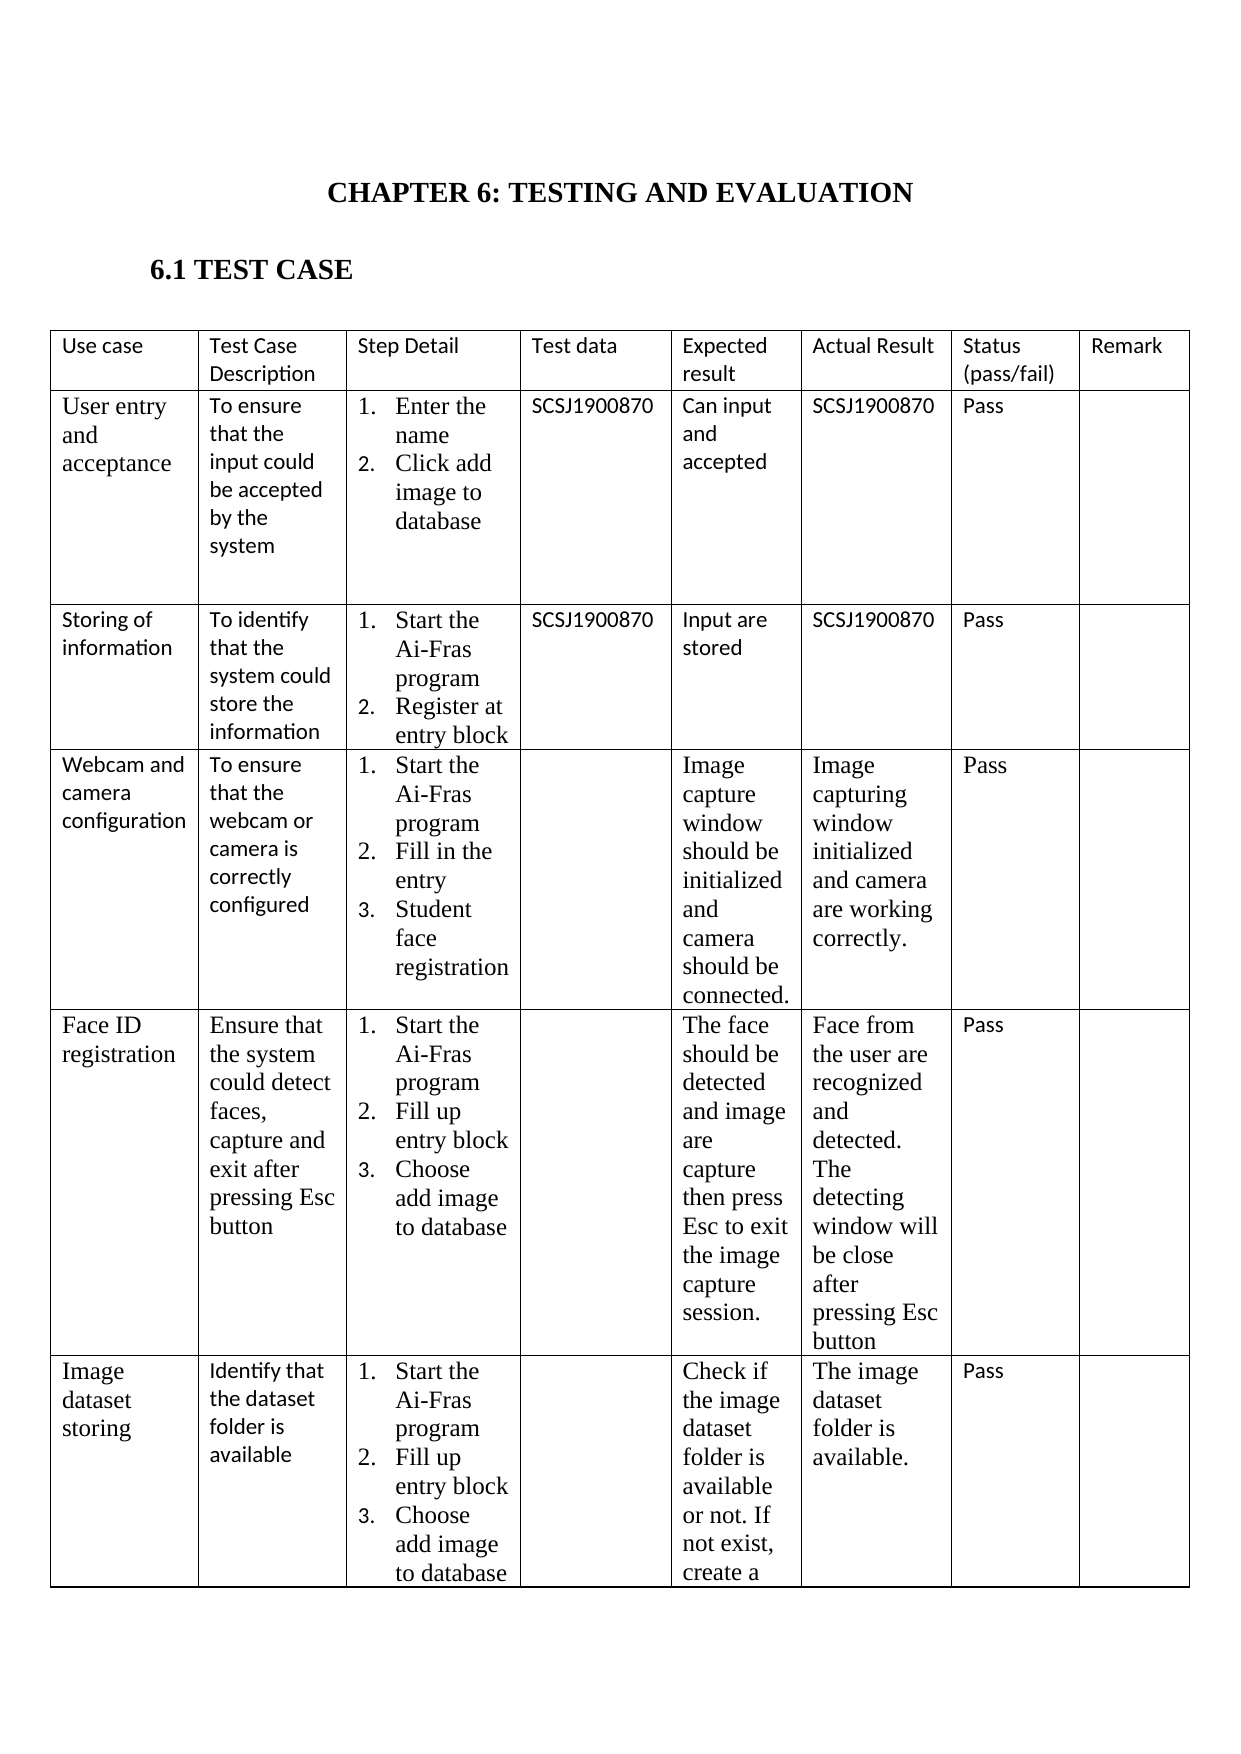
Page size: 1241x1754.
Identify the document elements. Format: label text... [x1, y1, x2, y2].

table_cell Storing of information [51, 605, 198, 749]
table_cell Image capturing window initialized and camera are working correctly. [802, 750, 951, 1009]
table_cell To ensure that the input could be accepted by the system [199, 391, 346, 604]
table_cell Face from the user are recognized and detected. The detecting window will be close after pressing Esc button [802, 1010, 951, 1355]
table_header Remark [1080, 331, 1189, 390]
table_cell Pass [952, 750, 1079, 1009]
subtitle CHAPTER 6: TESTING AND EVALUATION [150, 175, 1090, 208]
table_header Expected result [672, 331, 801, 390]
table_cell Ensure that the system could detect faces, capture and exit after pressing Esc button [199, 1010, 346, 1355]
table_cell Face ID registration [51, 1010, 198, 1355]
table_cell Input are stored [672, 605, 801, 749]
table_header Step Detail [347, 331, 520, 390]
table_header Use case [51, 331, 198, 390]
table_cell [347, 1356, 520, 1586]
table_cell User entry and acceptance [51, 391, 198, 604]
table_cell Start the Ai-Fras program Fill in the entry Student face registration [347, 750, 520, 1009]
table_cell Enter the name Click add image to database [347, 391, 520, 604]
table_cell Pass [952, 1356, 1079, 1586]
table_cell [1080, 391, 1189, 604]
table_cell [1080, 1010, 1189, 1355]
table_cell [521, 1356, 671, 1586]
table_cell SCSJ1900870 [802, 391, 951, 604]
table_cell Start the Ai-Fras program Register at entry block [347, 605, 520, 749]
table_cell Pass [952, 605, 1079, 749]
table_cell Start the Ai-Fras program Fill up entry block Choose add image to database [347, 1010, 520, 1355]
table_header Actual Result [802, 331, 951, 390]
table_cell [1080, 1356, 1189, 1586]
table_header Status (pass/fail) [952, 331, 1079, 390]
table_cell To ensure that the webcam or camera is correctly configured [199, 750, 346, 1009]
table_cell [1080, 750, 1189, 1009]
table_cell Webcam and camera configuration [51, 750, 198, 1009]
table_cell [51, 1356, 198, 1586]
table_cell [802, 1356, 951, 1586]
table_cell SCSJ1900870 [521, 605, 671, 749]
subtitle 6.1 TEST CASE [150, 252, 1090, 286]
table_cell [521, 750, 671, 1009]
table_cell Image capture window should be initialized and camera should be connected. [672, 750, 801, 1009]
table_cell SCSJ1900870 [802, 605, 951, 749]
table_cell To identify that the system could store the information [199, 605, 346, 749]
table_header Test data [521, 331, 671, 390]
table_cell [521, 1010, 671, 1355]
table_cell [199, 1356, 346, 1586]
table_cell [672, 1356, 801, 1586]
table_cell SCSJ1900870 [521, 391, 671, 604]
table_cell Pass [952, 1010, 1079, 1355]
table_header Test Case Description [199, 331, 346, 390]
table_cell Can input and accepted [672, 391, 801, 604]
table_cell The face should be detected and image are capture then press Esc to exit the image capture session. [672, 1010, 801, 1355]
table_cell Pass [952, 391, 1079, 604]
table_cell [1080, 605, 1189, 749]
